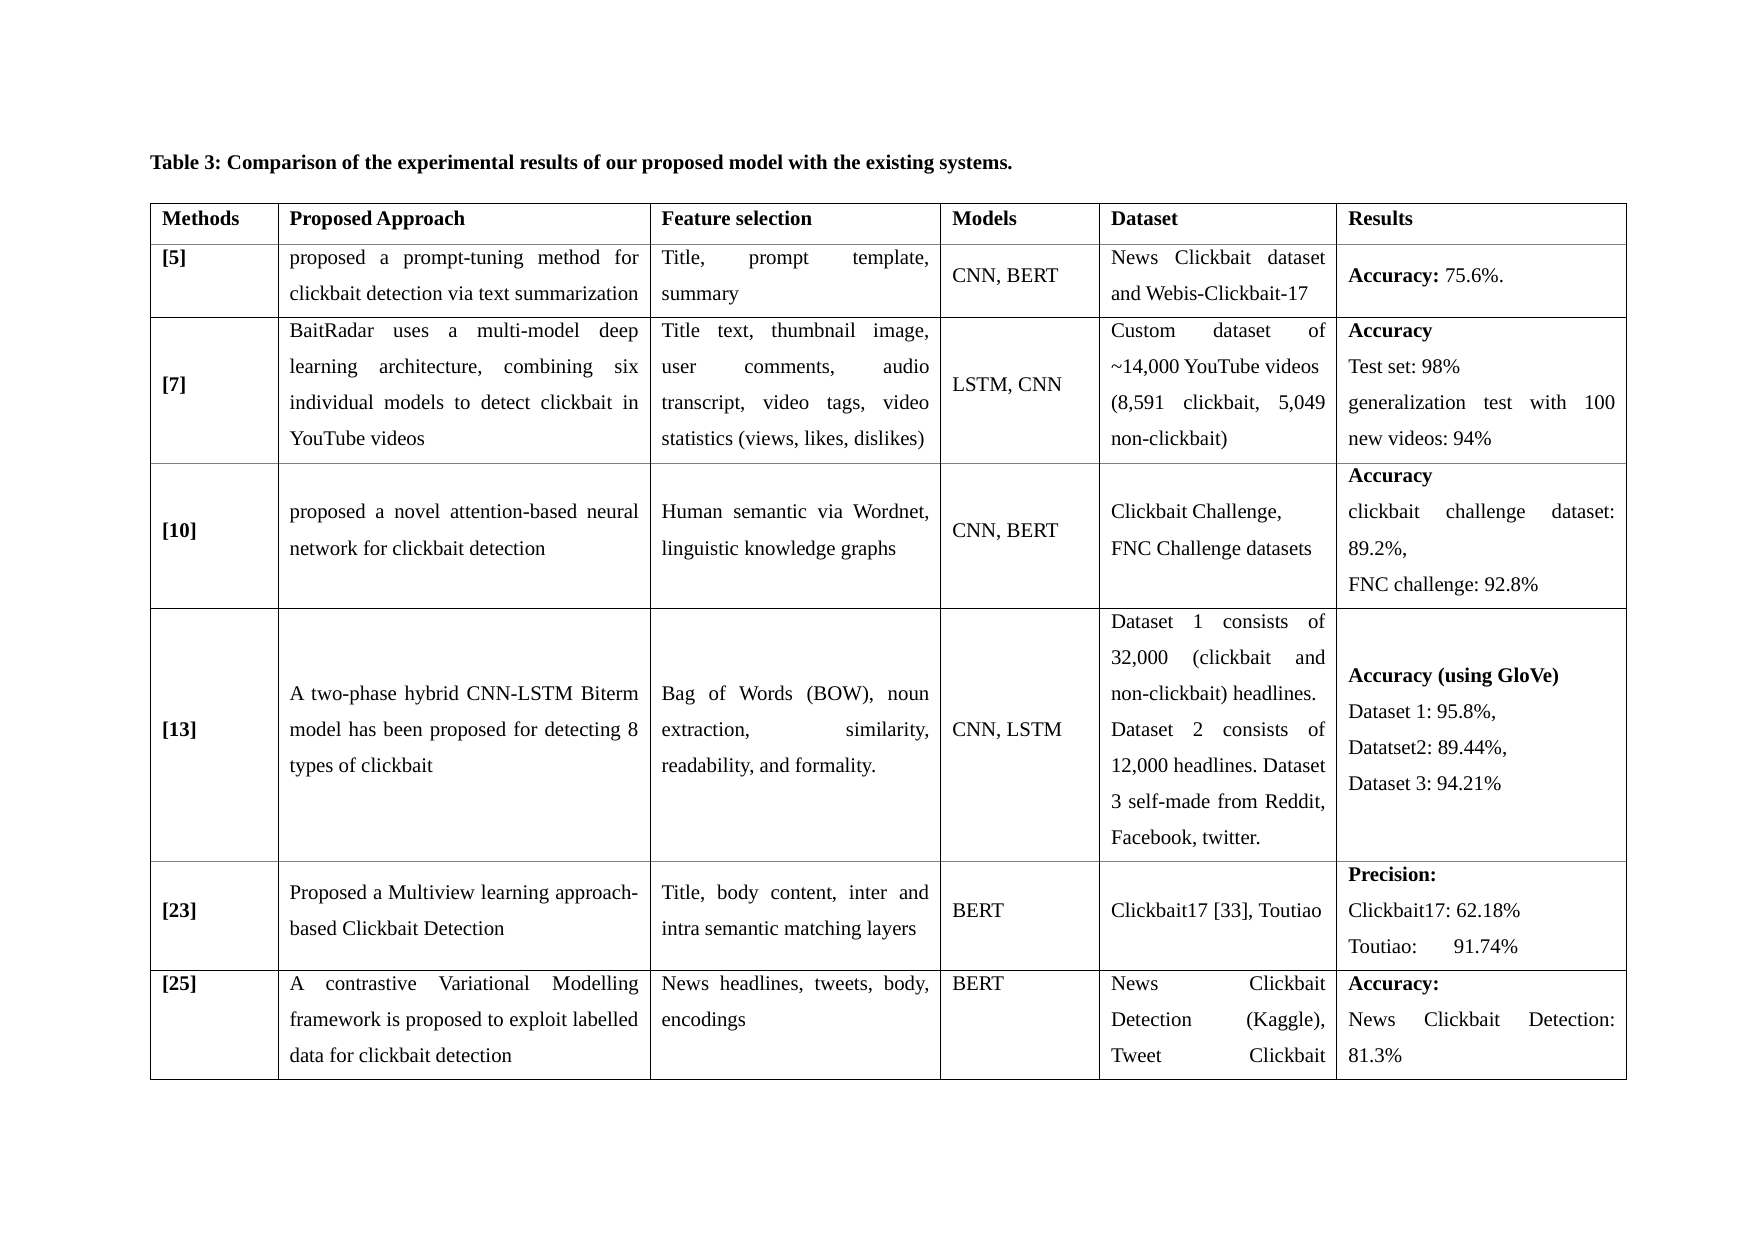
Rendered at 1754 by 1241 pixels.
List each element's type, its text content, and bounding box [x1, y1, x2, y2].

table_cell Proposed a Multiview learning approach-based Clickbait Detection [279, 862, 650, 970]
table_cell BaitRadar uses a multi-model deep learning architecture, combining six individual models to detect clickbait in YouTube videos [279, 318, 650, 462]
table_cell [279, 971, 650, 1079]
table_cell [1337, 971, 1626, 1079]
table_cell proposed a prompt-tuning method for clickbait detection via text summarization [279, 245, 650, 317]
table_cell [151, 609, 278, 861]
table_cell Human semantic via Wordnet, linguistic knowledge graphs [651, 464, 940, 608]
table_cell proposed a novel attention-based neural network for clickbait detection [279, 464, 650, 608]
table_cell LSTM, CNN [941, 318, 1099, 462]
table_cell Accuracy Test set: 98% generalization test with 100 new videos: 94% [1337, 318, 1626, 462]
table_cell Title, prompt template, summary [651, 245, 940, 317]
table_cell CNN, BERT [941, 464, 1099, 608]
table_cell Dataset 1 consists of 32,000 (clickbait and non-clickbait) headlines. Dataset 2 consists of 12,000 headlines. Dataset 3 self-made from Reddit, Facebook, twitter. [1100, 609, 1336, 861]
table_cell [151, 318, 278, 462]
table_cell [651, 971, 940, 1079]
table_cell [151, 245, 278, 317]
table_header Proposed Approach [279, 204, 650, 244]
table_cell Bag of Words (BOW), noun extraction, similarity, readability, and formality. [651, 609, 940, 861]
table_header Methods [151, 204, 278, 244]
table_cell Accuracy (using GloVe) Dataset 1: 95.8%, Datatset2: 89.44%, Dataset 3: 94.21% [1337, 609, 1626, 861]
table_cell Title text, thumbnail image, user comments, audio transcript, video tags, video statistics (views, likes, dislikes) [651, 318, 940, 462]
table_cell Precision: Clickbait17: 62.18% Toutiao: 91.74% [1337, 862, 1626, 970]
table_cell Accuracy clickbait challenge dataset: 89.2%, FNC challenge: 92.8% [1337, 464, 1626, 608]
table_header Results [1337, 204, 1626, 244]
table_cell [151, 464, 278, 608]
table_cell BERT [941, 971, 1099, 1079]
table_cell [151, 971, 278, 1079]
table_cell Custom dataset of ~14,000 YouTube videos (8,591 clickbait, 5,049 non-clickbait) [1100, 318, 1336, 462]
text Table 3: Comparison of the experimental results of our proposed model with the existing systems. [150, 150, 1604, 174]
table_cell News Clickbait dataset and Webis-Clickbait-17 [1100, 245, 1336, 317]
table_header Dataset [1100, 204, 1336, 244]
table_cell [1100, 971, 1336, 1079]
table_header Models [941, 204, 1099, 244]
table_cell Title, body content, inter and intra semantic matching layers [651, 862, 940, 970]
table_cell A two-phase hybrid CNN-LSTM Biterm model has been proposed for detecting 8 types of clickbait [279, 609, 650, 861]
table_cell BERT [941, 862, 1099, 970]
table_cell Clickbait Challenge, FNC Challenge datasets [1100, 464, 1336, 608]
table_cell CNN, BERT [941, 245, 1099, 317]
table_cell Accuracy: 75.6%. [1337, 245, 1626, 317]
table_cell CNN, LSTM [941, 609, 1099, 861]
table_header Feature selection [651, 204, 940, 244]
table_cell [151, 862, 278, 970]
table_cell Clickbait17, Toutiao [1100, 862, 1336, 970]
